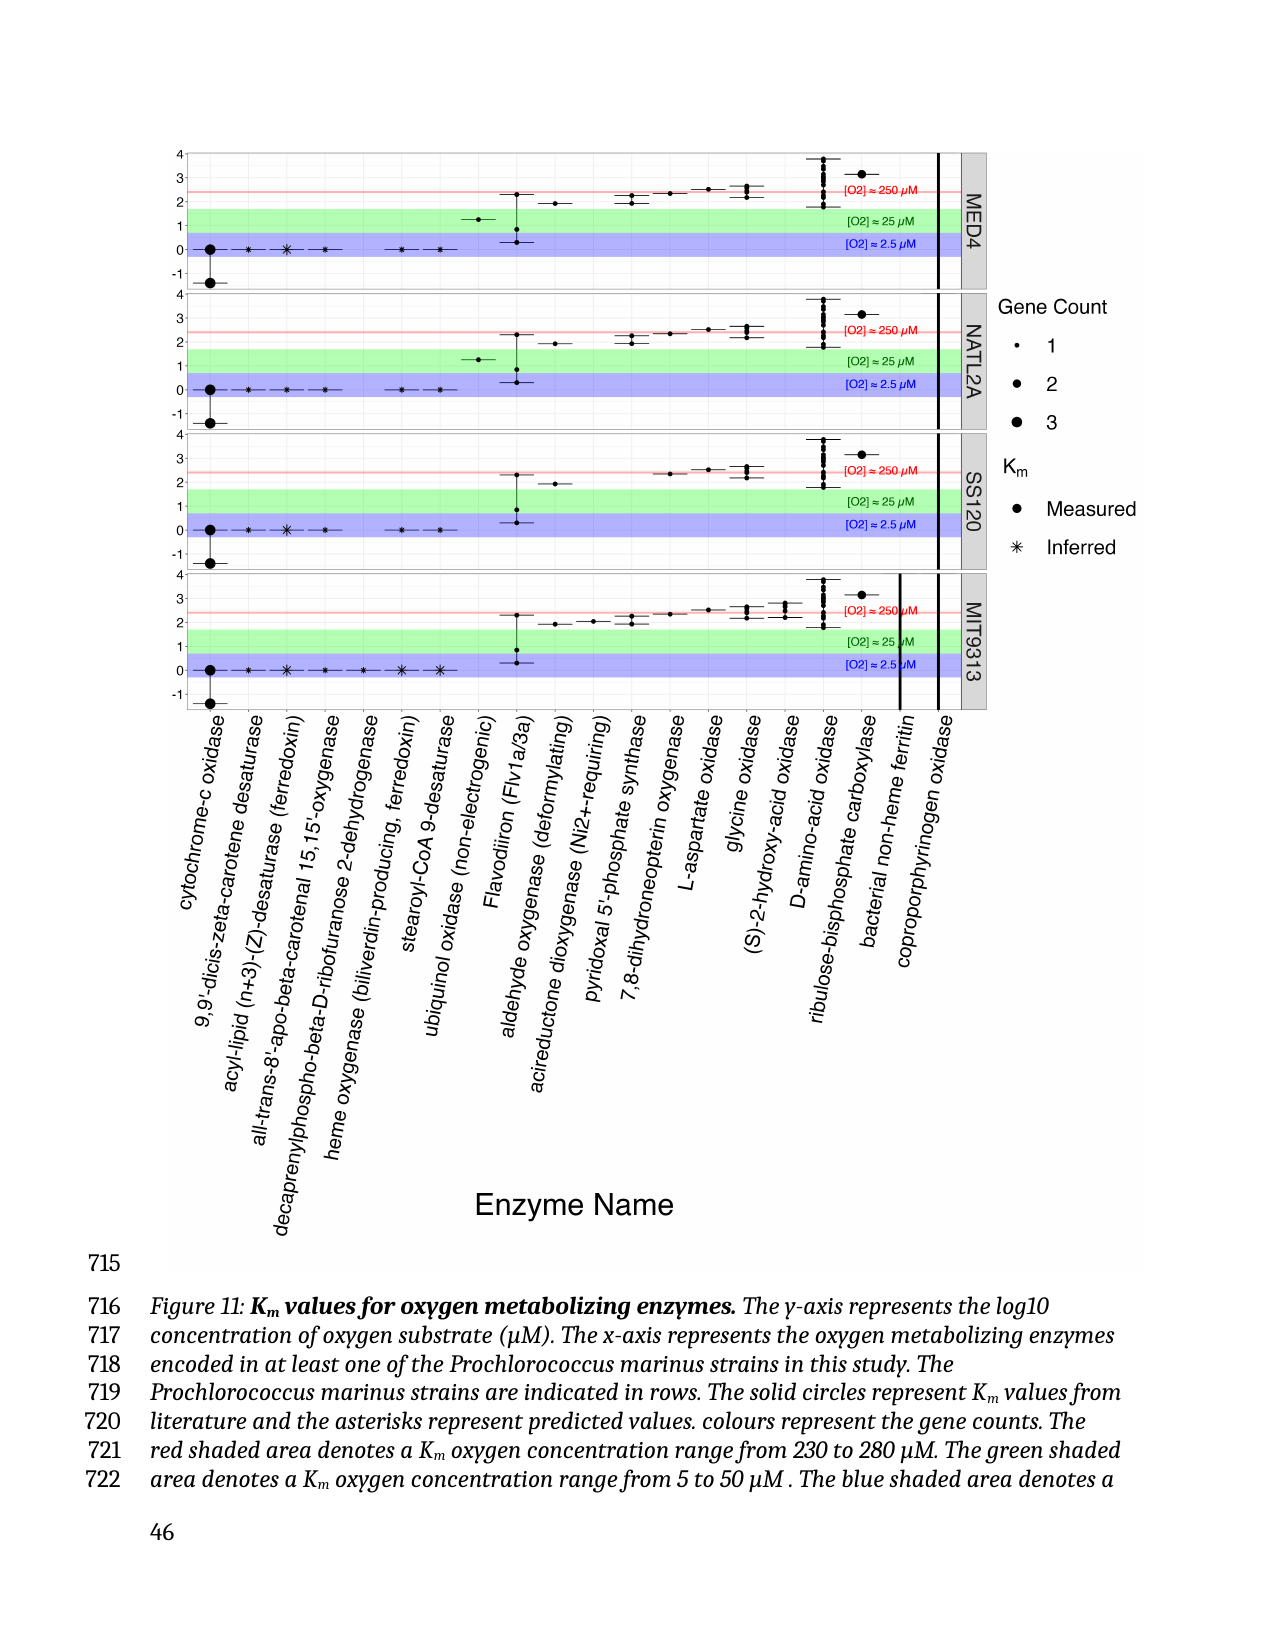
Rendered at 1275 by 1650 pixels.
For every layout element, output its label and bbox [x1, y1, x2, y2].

picture [168, 150, 1144, 1272]
text [150, 1292, 1125, 1493]
